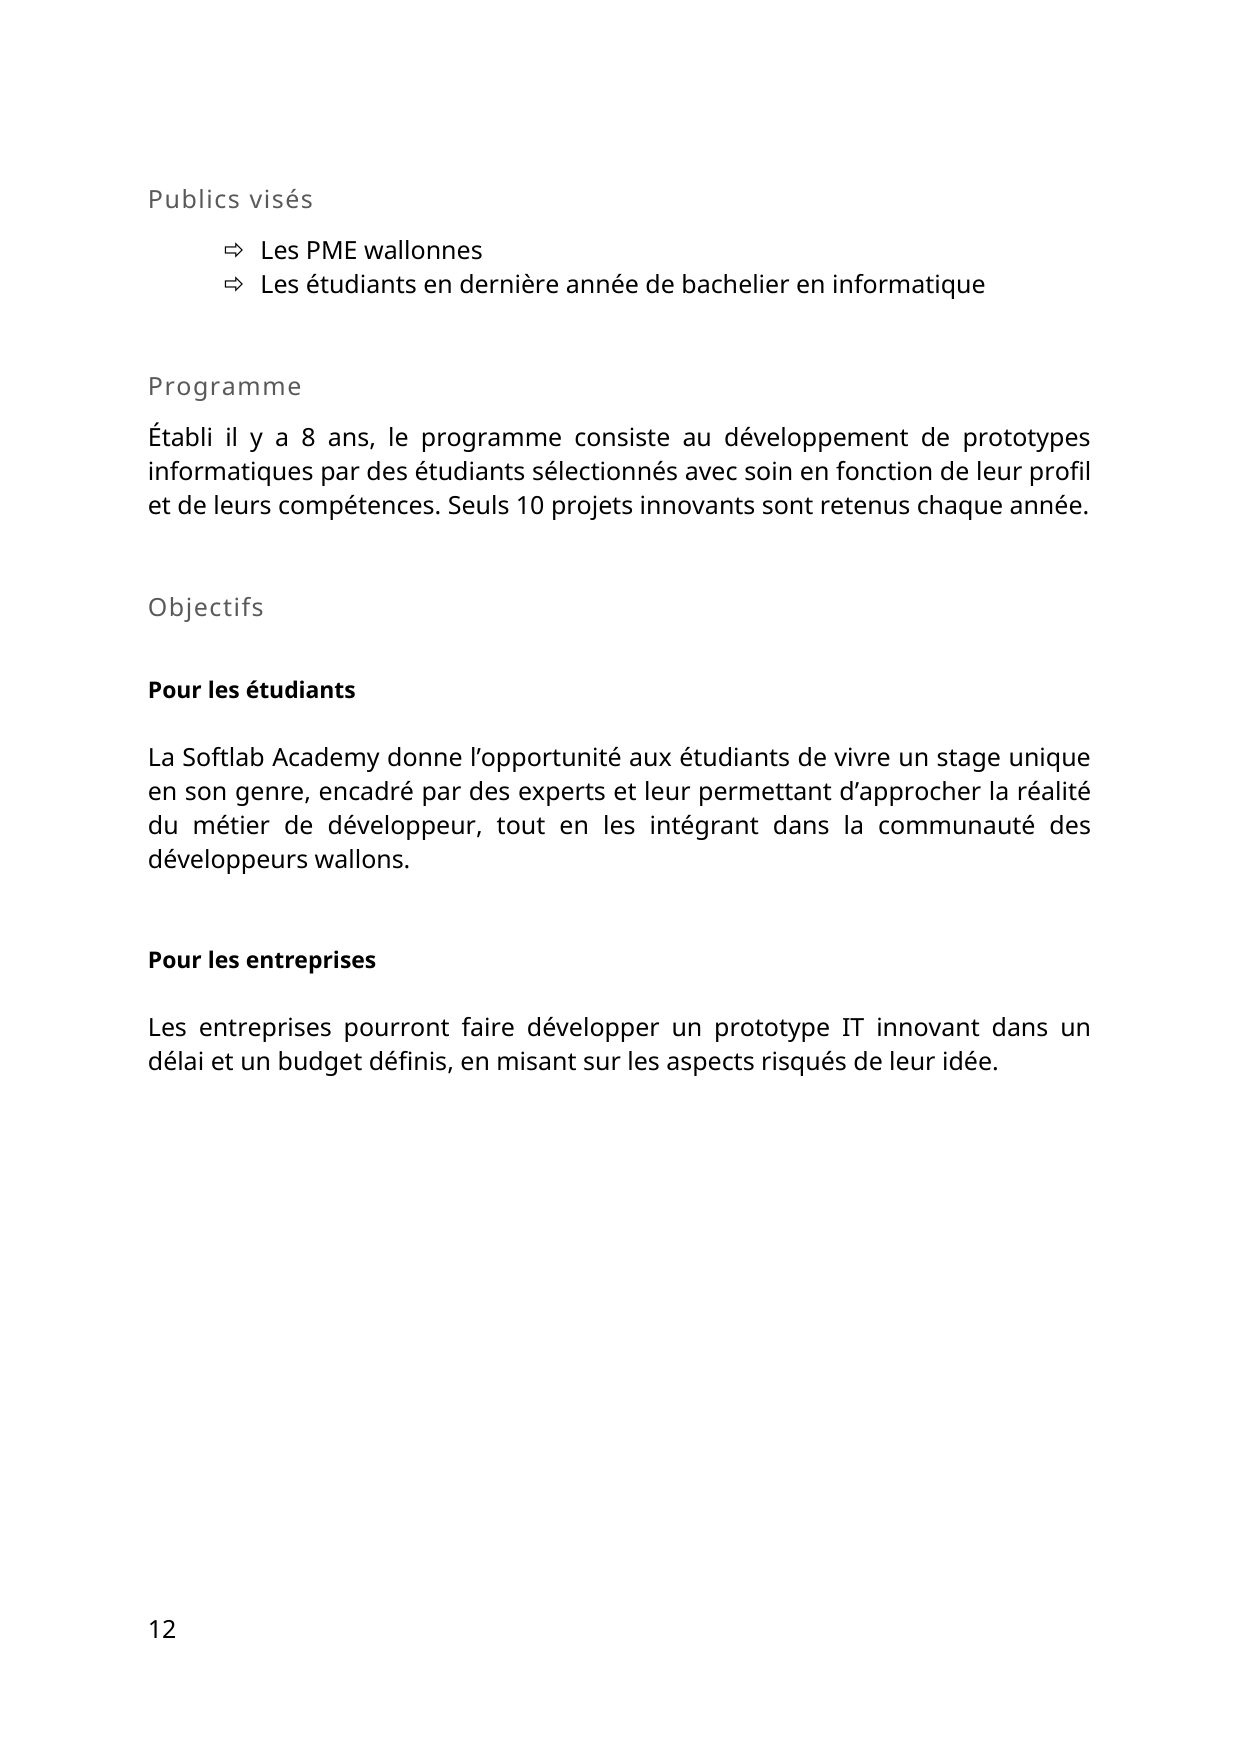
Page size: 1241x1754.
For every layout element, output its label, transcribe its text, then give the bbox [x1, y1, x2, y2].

text Établi il y a 8 ans, le programme consiste au développement de prototypes informatiques par des étudiants sélectionnés avec soin en fonction de leur profil et de leurs compétences. Seuls 10 projets innovants sont retenus chaque année. [148, 419, 1093, 522]
text Pour les étudiants [148, 674, 1093, 706]
text Pour les entreprises [148, 944, 1093, 975]
subtitle Objectifs [148, 590, 1093, 624]
text La Softlab Academy donne l’opportunité aux étudiants de vivre un stage unique en son genre, encadré par des experts et leur permettant d’approcher la réalité du métier de développeur, tout en les intégrant dans la communauté des développeurs wallons. [148, 740, 1093, 876]
subtitle Publics visés [148, 182, 1093, 216]
text Les entreprises pourront faire développer un prototype IT innovant dans un délai et un budget définis, en misant sur les aspects risqués de leur idée. [148, 1009, 1093, 1078]
subtitle Programme [148, 369, 1093, 403]
list Les étudiants en dernière année de bachelier en informatique [223, 266, 1093, 301]
list Les PME wallonnes [223, 232, 1093, 266]
